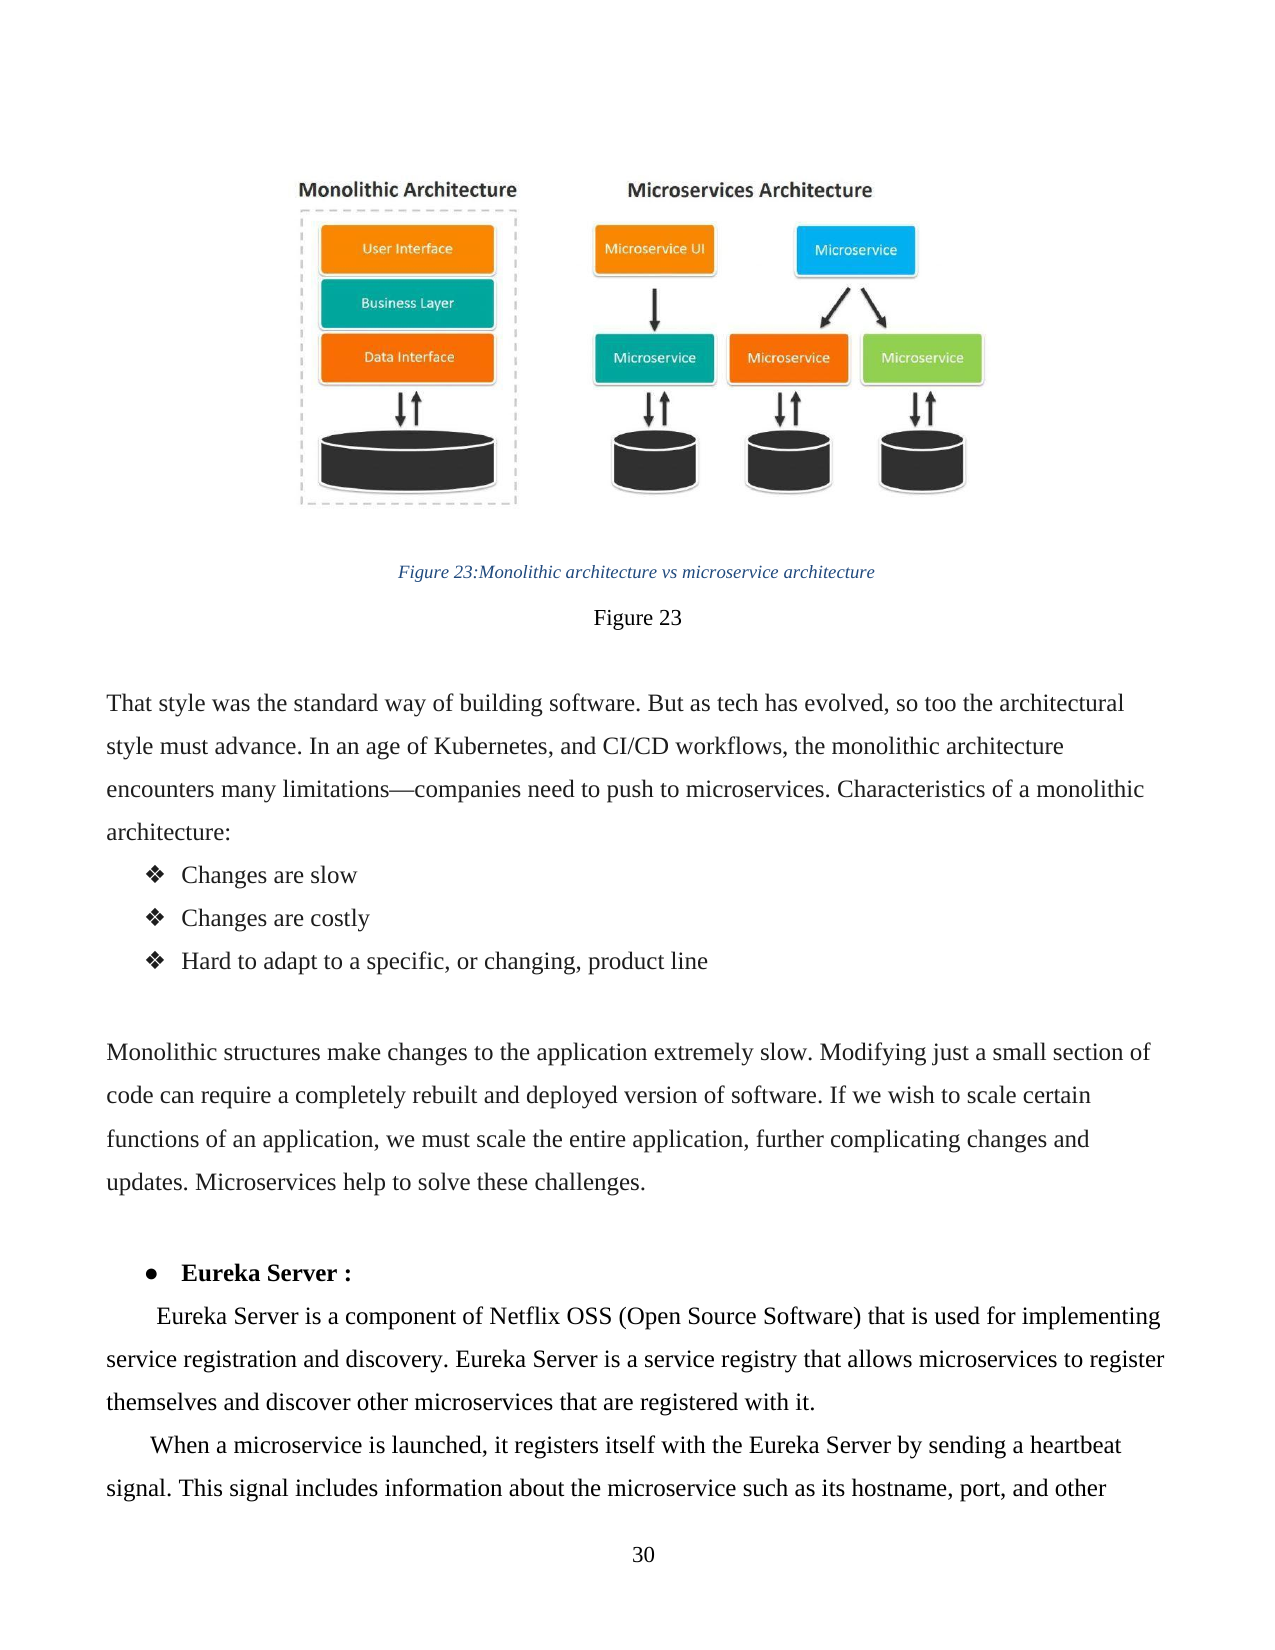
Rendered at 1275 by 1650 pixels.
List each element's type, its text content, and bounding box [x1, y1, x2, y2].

text Eureka Server is a component of Netflix OSS (Open Source Software) that is used for implementing service registration and discovery. Eureka Server is a service registry that allows microservices to register themselves and discover other microservices that are registered with it. [106, 1301, 1169, 1416]
list Hard to adapt to a specific, or changing, product line [144, 946, 1169, 975]
list Changes are slow [144, 860, 1169, 889]
list Changes are costly [144, 903, 1169, 932]
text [106, 1430, 1169, 1502]
text That style was the standard way of building software. But as tech has evolved, so too the architectural style must advance. In an age of Kubernetes, and CI/CD workflows, the monolithic architecture encounters many limitations—companies need to push to microservices. Characteristics of a monolithic architecture: [106, 688, 1169, 846]
list Eureka Server : [144, 1258, 1169, 1287]
text Monolithic structures make changes to the application extremely slow. Modifying just a small section of code can require a completely rebuilt and deployed version of software. If we wish to scale certain functions of an application, we must scale the entire application, further complicating changes and updates. Microservices help to solve these challenges. [106, 1037, 1169, 1196]
text Figure 23 [106, 604, 1169, 630]
picture [277, 164, 998, 514]
